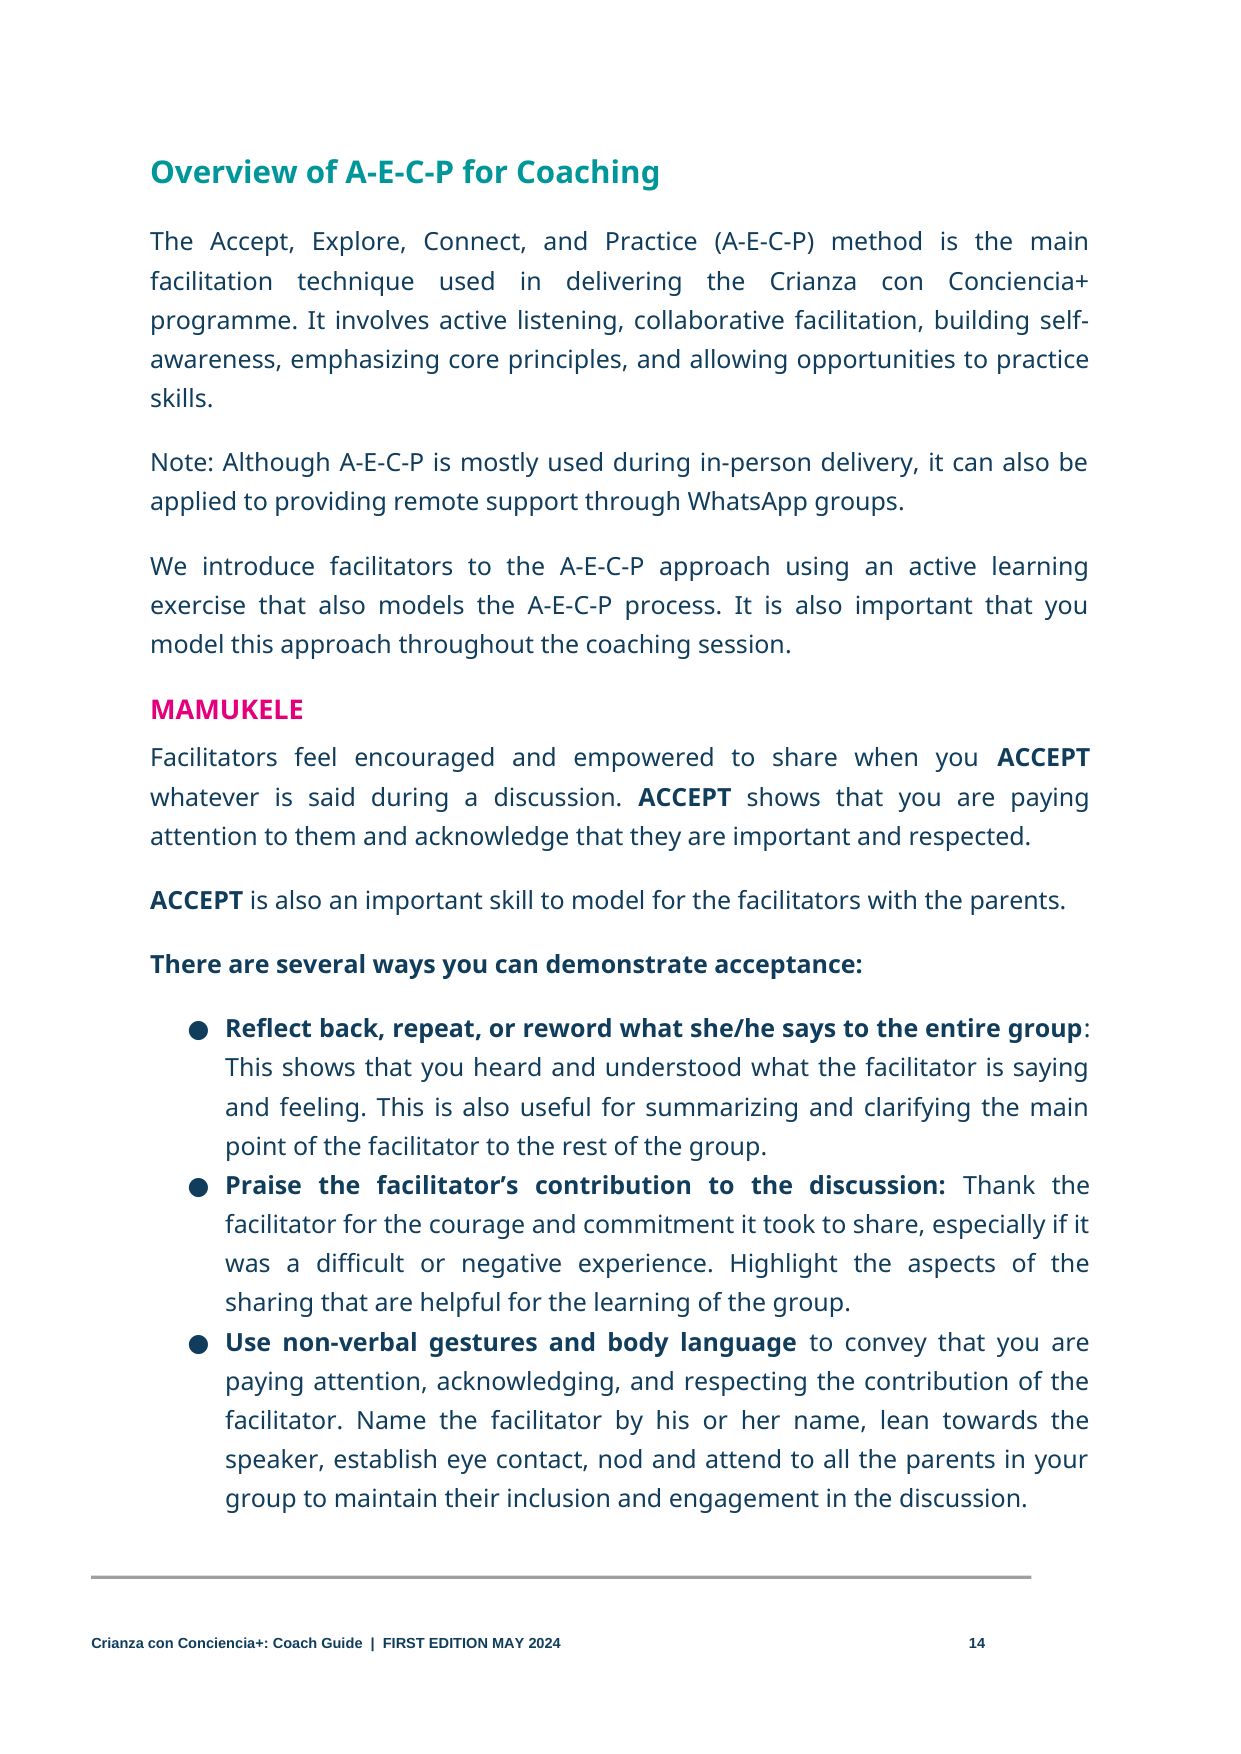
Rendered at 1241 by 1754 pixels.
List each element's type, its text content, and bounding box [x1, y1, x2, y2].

list Praise the facilitator’s contribution to the discussion: Thank the facilitator for the courage and commitment it took to share, especially if it was a difficult or negative experience. Highlight the aspects of the sharing that are helpful for the learning of the group. [187, 1167, 1090, 1319]
subtitle MAMUKELE [150, 691, 1090, 727]
subtitle Overview of A-E-C-P for Coaching [150, 150, 1090, 193]
text Facilitators feel encouraged and empowered to share when you ACCEPT whatever is said during a discussion. ACCEPT shows that you are paying attention to them and acknowledge that they are important and respected. [150, 740, 1090, 852]
list Use non-verbal gestures and body language to convey that you are paying attention, acknowledging, and respecting the contribution of the facilitator. Name the facilitator by his or her name, lean towards the speaker, establish eye contact, nod and attend to all the parents in your group to maintain their inclusion and engagement in the discussion. [187, 1324, 1090, 1515]
text There are several ways you can demonstrate acceptance: [150, 947, 1090, 981]
text Note: Although A-E-C-P is mostly used during in-person delivery, it can also be applied to providing remote support through WhatsApp groups. [150, 445, 1090, 518]
text We introduce facilitators to the A-E-C-P approach using an active learning exercise that also models the A-E-C-P process. It is also important that you model this approach throughout the coaching session. [150, 548, 1090, 661]
list Reflect back, repeat, or reword what she/he says to the entire group: This shows that you heard and understood what the facilitator is saying and feeling. This is also useful for summarizing and clarifying the main point of the facilitator to the rest of the group. [187, 1011, 1090, 1162]
text ACCEPT is also an important skill to model for the facilitators with the parents. [150, 882, 1090, 917]
text The Accept, Explore, Connect, and Practice (A-E-C-P) method is the main facilitation technique used in delivering the Crianza con Conciencia+ programme. It involves active listening, collaborative facilitation, building self-awareness, emphasizing core principles, and allowing opportunities to practice skills. [150, 224, 1090, 415]
